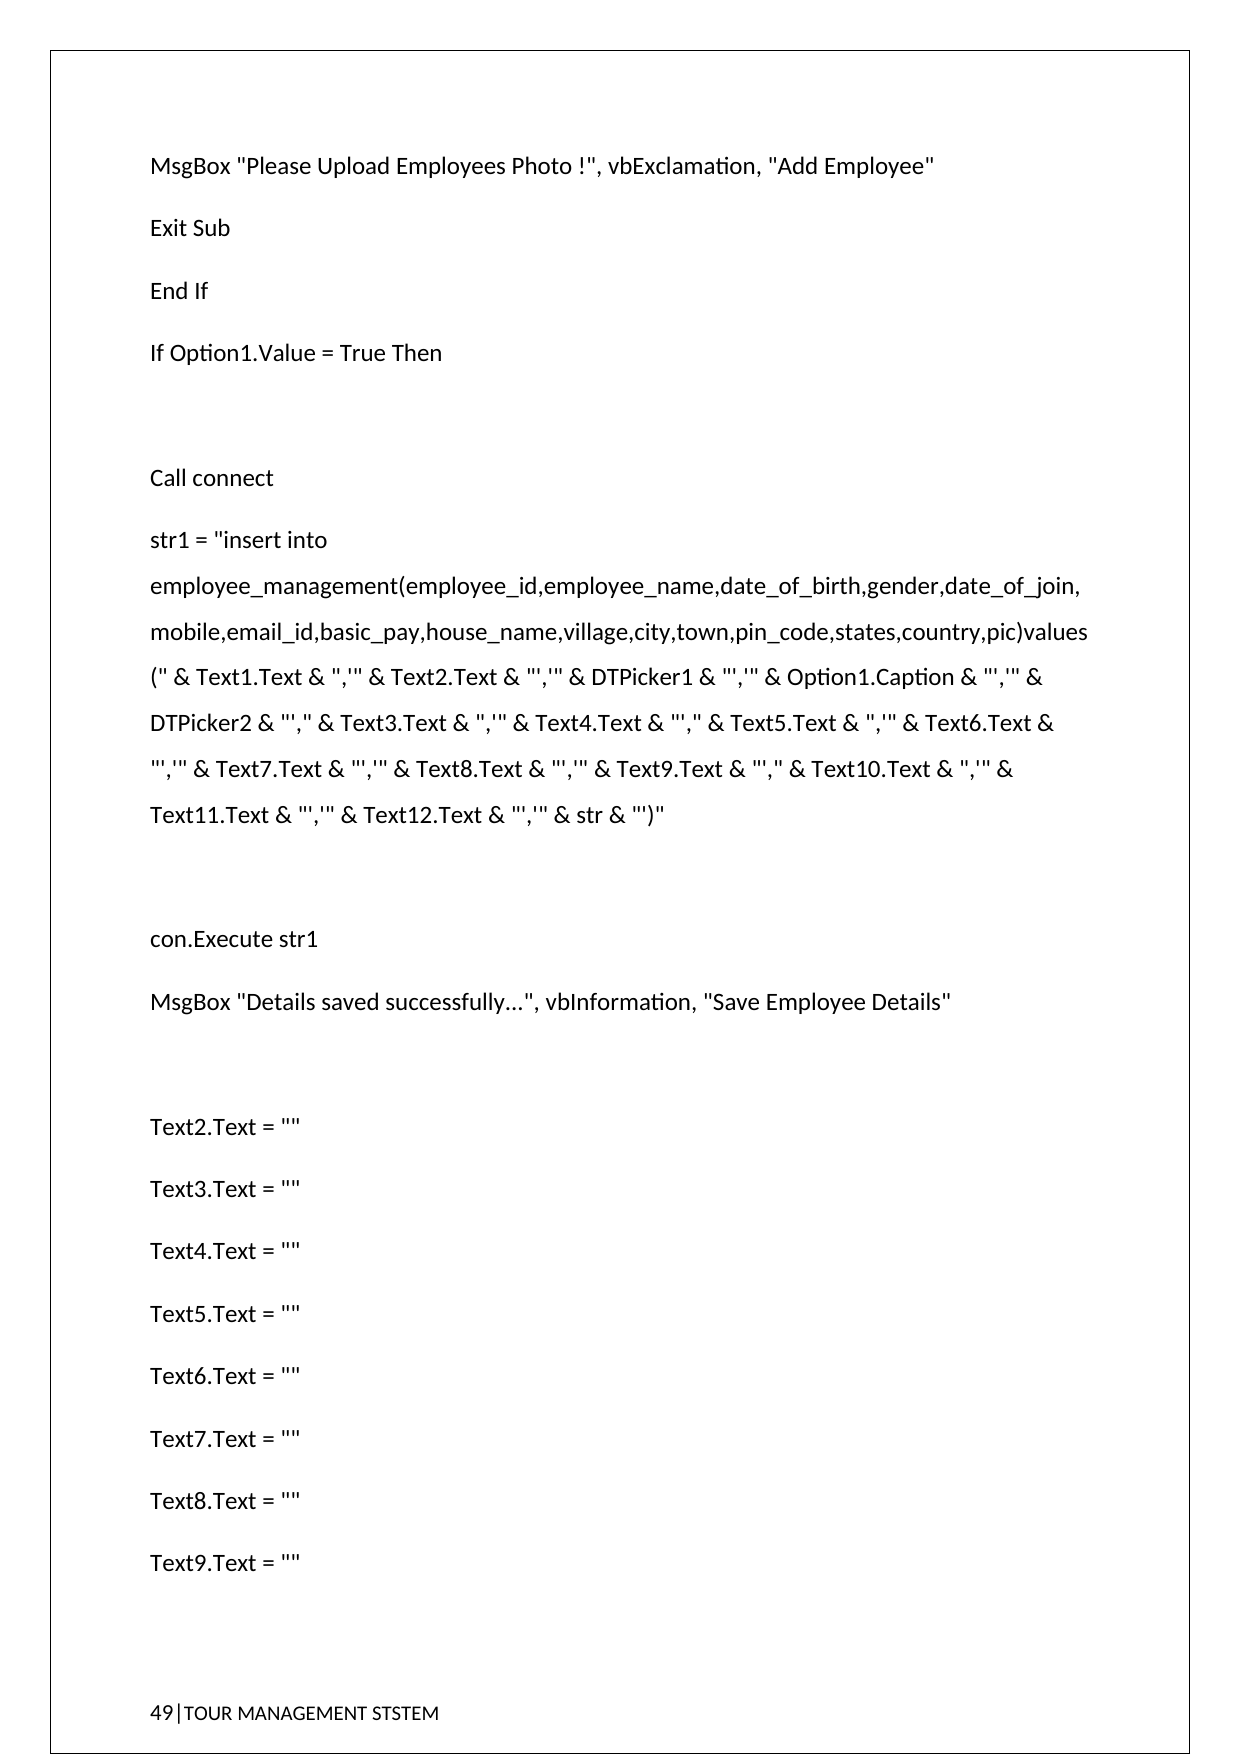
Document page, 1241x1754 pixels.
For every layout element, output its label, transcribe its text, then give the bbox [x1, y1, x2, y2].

text Call connect [150, 462, 1090, 492]
text MsgBox "Details saved successfully...", vbInformation, "Save Employee Details" [150, 986, 1090, 1016]
text Text6.Text = "" [150, 1360, 1090, 1391]
text Text9.Text = "" [150, 1547, 1090, 1578]
text str1 = "insert into employee_management(employee_id,employee_name,date_of_birth,gender,date_of_join,mobile,email_id,basic_pay,house_name,village,city,town,pin_code,states,country,pic)values (" & Text1.Text & ",'" & Text2.Text & "','" & DTPicker1 & "','" & Option1.Caption & "','" & DTPicker2 & "'," & Text3.Text & ",'" & Text4.Text & "'," & Text5.Text & ",'" & Text6.Text & "','" & Text7.Text & "','" & Text8.Text & "','" & Text9.Text & "'," & Text10.Text & ",'" & Text11.Text & "','" & Text12.Text & "','" & str & "')" [150, 524, 1090, 829]
text End If [150, 275, 1090, 305]
text con.Execute str1 [150, 923, 1090, 954]
text Exit Sub [150, 212, 1090, 243]
text Text4.Text = "" [150, 1236, 1090, 1266]
text Text8.Text = "" [150, 1485, 1090, 1516]
text If Option1.Value = True Then [150, 337, 1090, 368]
text Text2.Text = "" [150, 1111, 1090, 1141]
text Text3.Text = "" [150, 1173, 1090, 1204]
text MsgBox "Please Upload Employees Photo !", vbExclamation, "Add Employee" [150, 150, 1090, 181]
text Text5.Text = "" [150, 1298, 1090, 1328]
text Text7.Text = "" [150, 1423, 1090, 1453]
